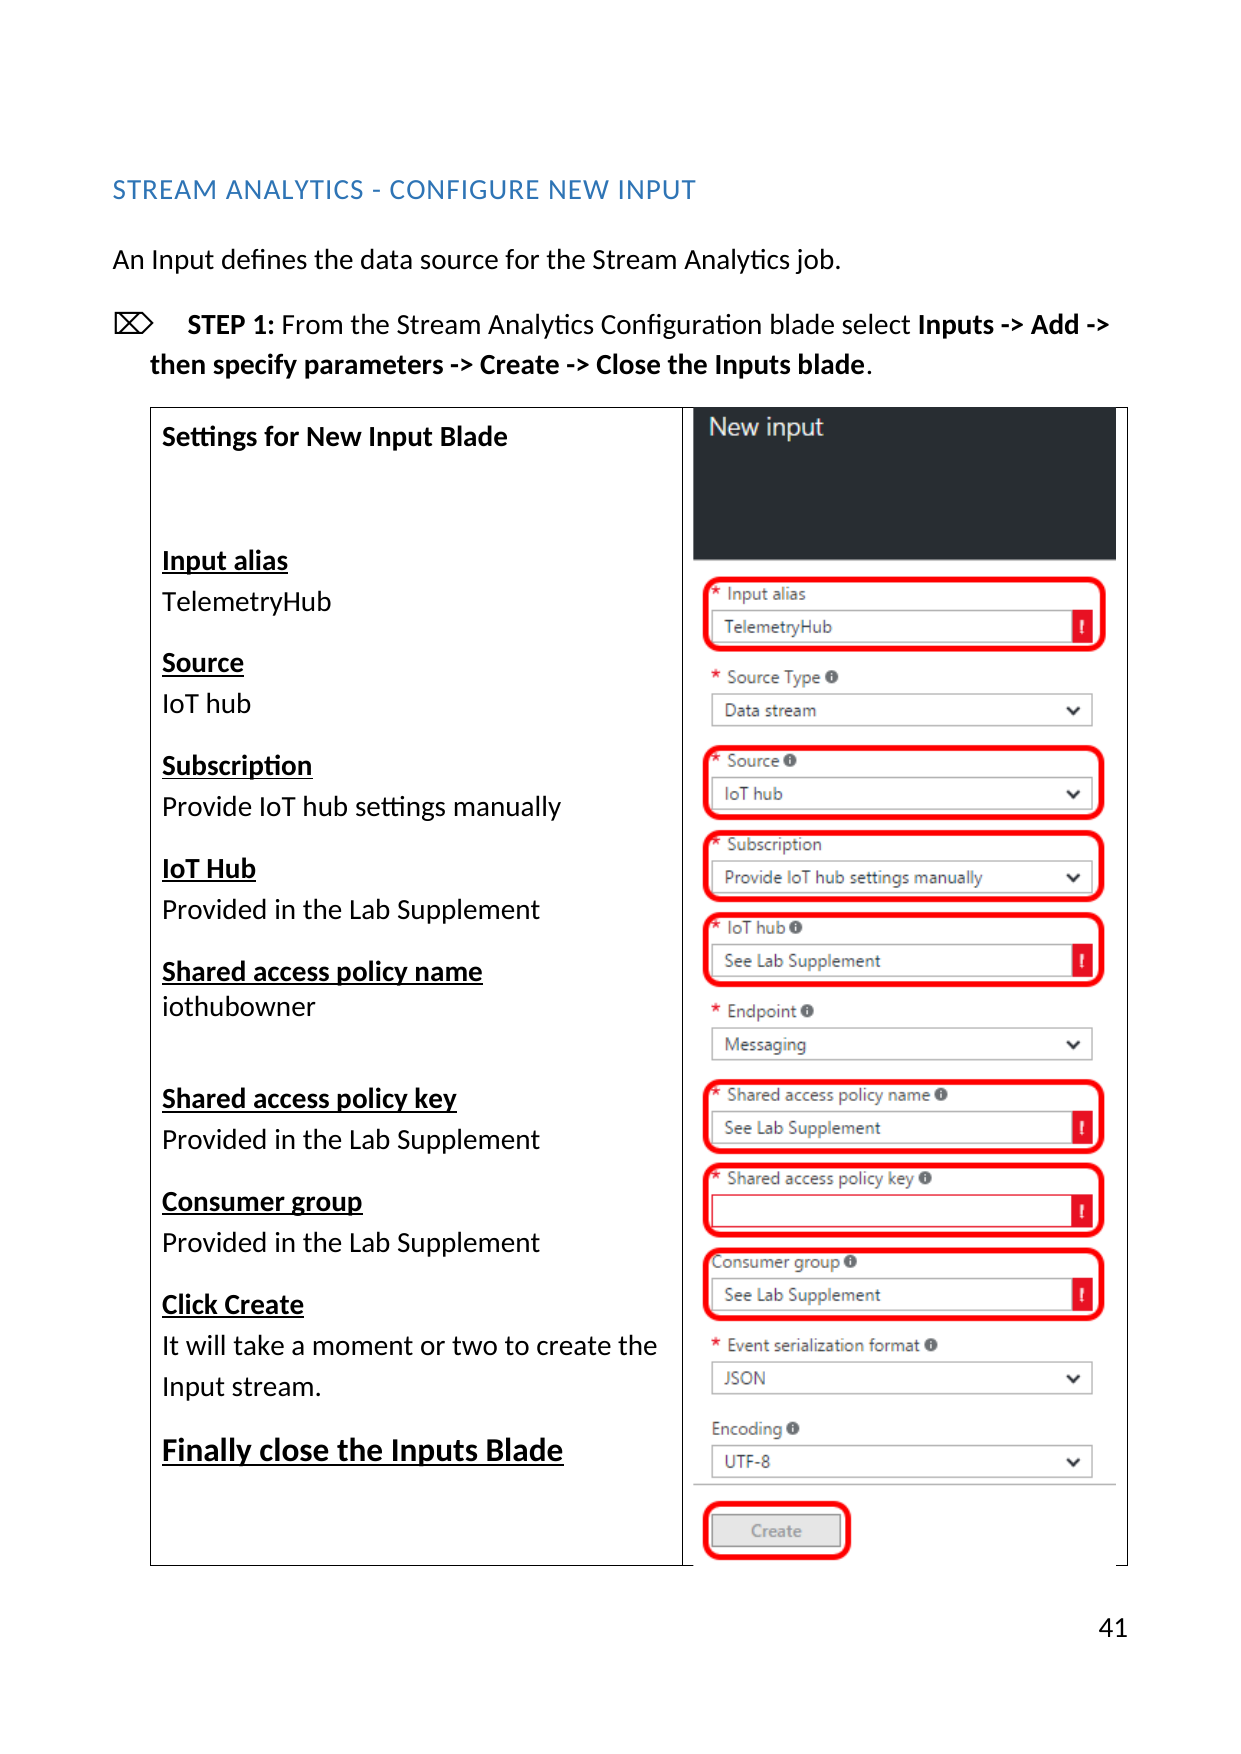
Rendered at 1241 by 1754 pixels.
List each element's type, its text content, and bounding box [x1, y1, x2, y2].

table_header [1116, 408, 1127, 1565]
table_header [151, 408, 682, 1565]
picture [693, 407, 1116, 1566]
list STEP 1: From the Stream Analytics Configuration blade select Inputs -> Add -> then specify parameters -> Create -> Close the Inputs blade. [112, 302, 1128, 382]
text An Input defines the data source for the Stream Analytics job. [112, 237, 1128, 277]
table_header [683, 408, 693, 1565]
subtitle Stream Analytics - Configure New Input [112, 171, 1128, 206]
